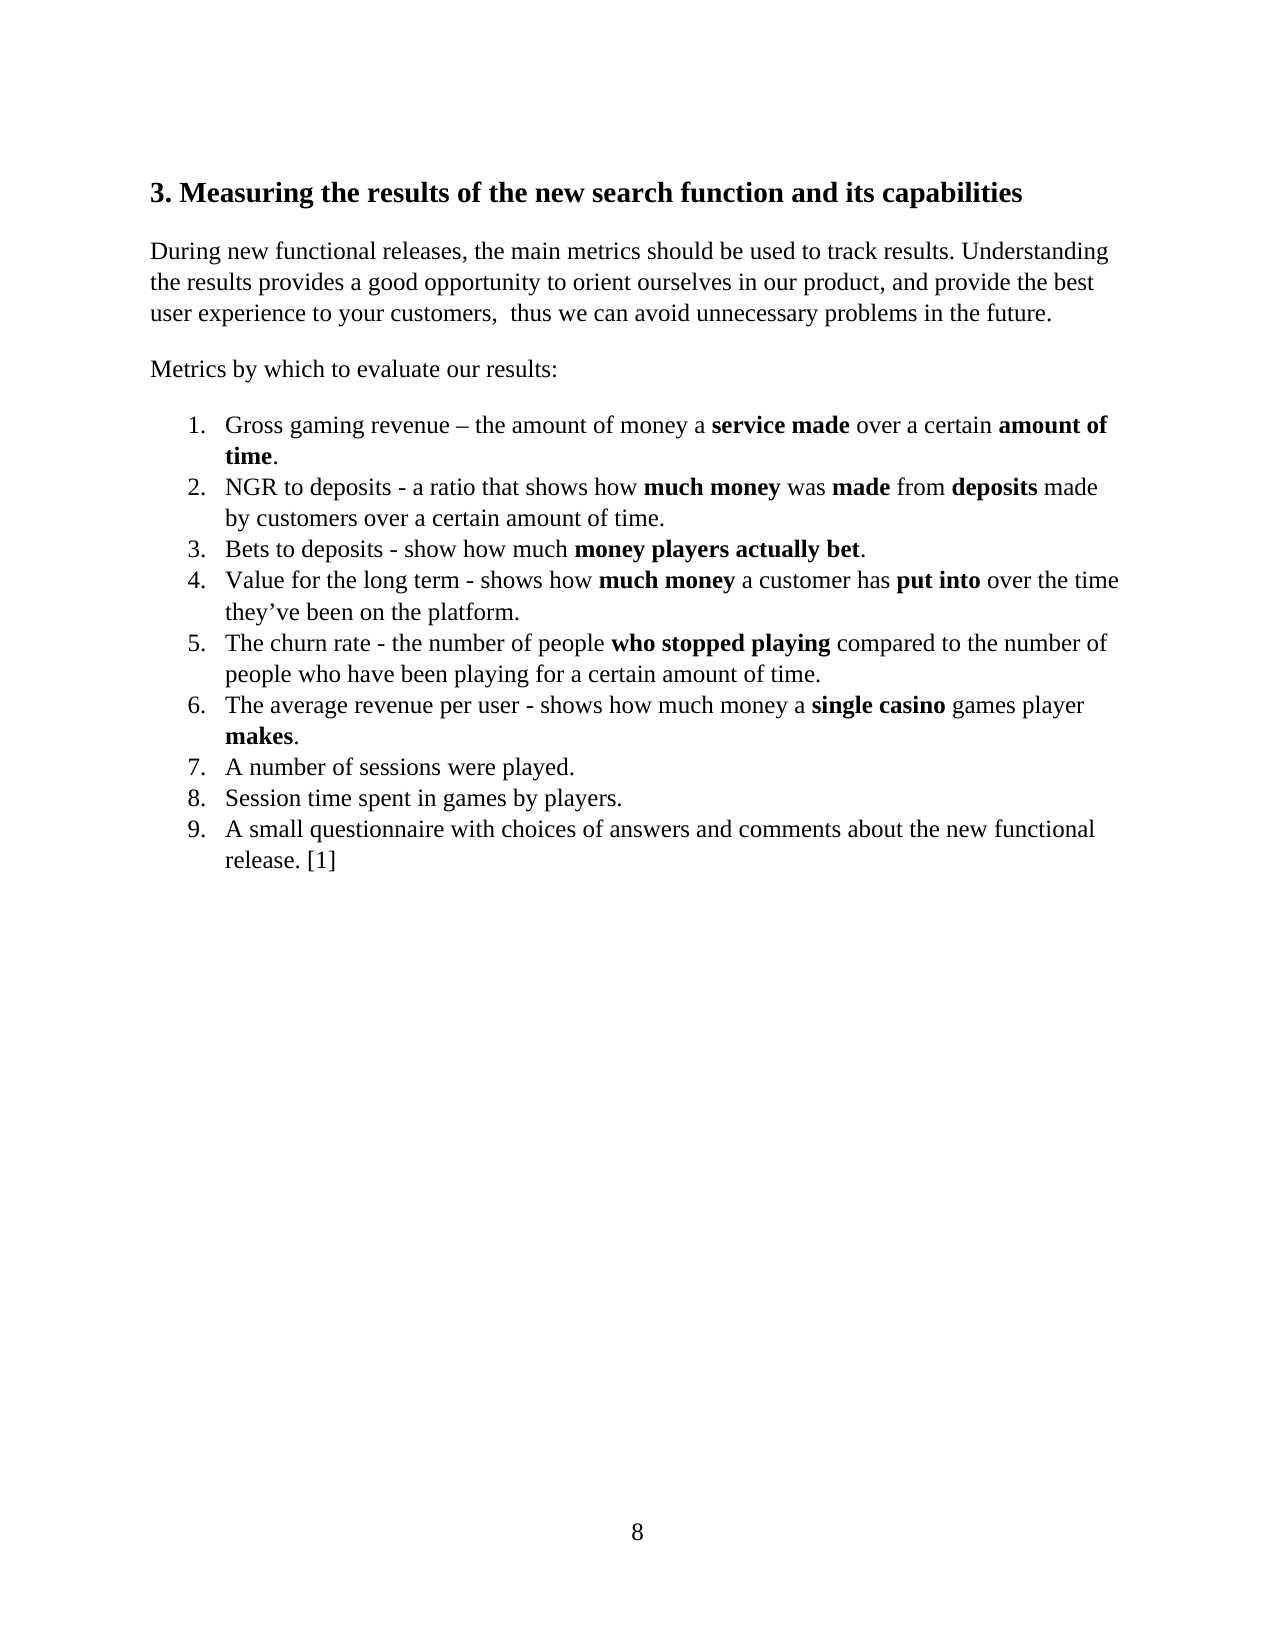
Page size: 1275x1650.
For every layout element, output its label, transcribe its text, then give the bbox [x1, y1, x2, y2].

list The average revenue per user - shows how much money a single casino games player makes. [187, 690, 1125, 749]
text During new functional releases, the main metrics should be used to track results. Understanding the results provides a good opportunity to orient ourselves in our product, and provide the best user experience to your customers, thus we can avoid unnecessary problems in the future. [150, 236, 1125, 327]
list NGR to deposits - a ratio that shows how much money was made from deposits made by customers over a certain amount of time. [187, 472, 1125, 532]
list Bets to deposits - show how much money players actually bet. [187, 534, 1125, 563]
list A small questionnaire with choices of answers and comments about the new functional release. [1] [187, 814, 1125, 874]
list Session time spent in games by players. [187, 783, 1125, 812]
text Metrics by which to evaluate our results: [150, 354, 1125, 383]
list Value for the long term - shows how much money a customer has put into over the time they’ve been on the platform. [187, 566, 1125, 625]
list Gross gaming revenue – the amount of money a service made over a certain amount of time. [187, 410, 1125, 470]
list The churn rate - the number of people who stopped playing compared to the number of people who have been playing for a certain amount of time. [187, 628, 1125, 687]
subtitle 3. Measuring the results of the new search function and its capabilities [150, 175, 1125, 208]
list A number of sessions were played. [187, 752, 1125, 781]
